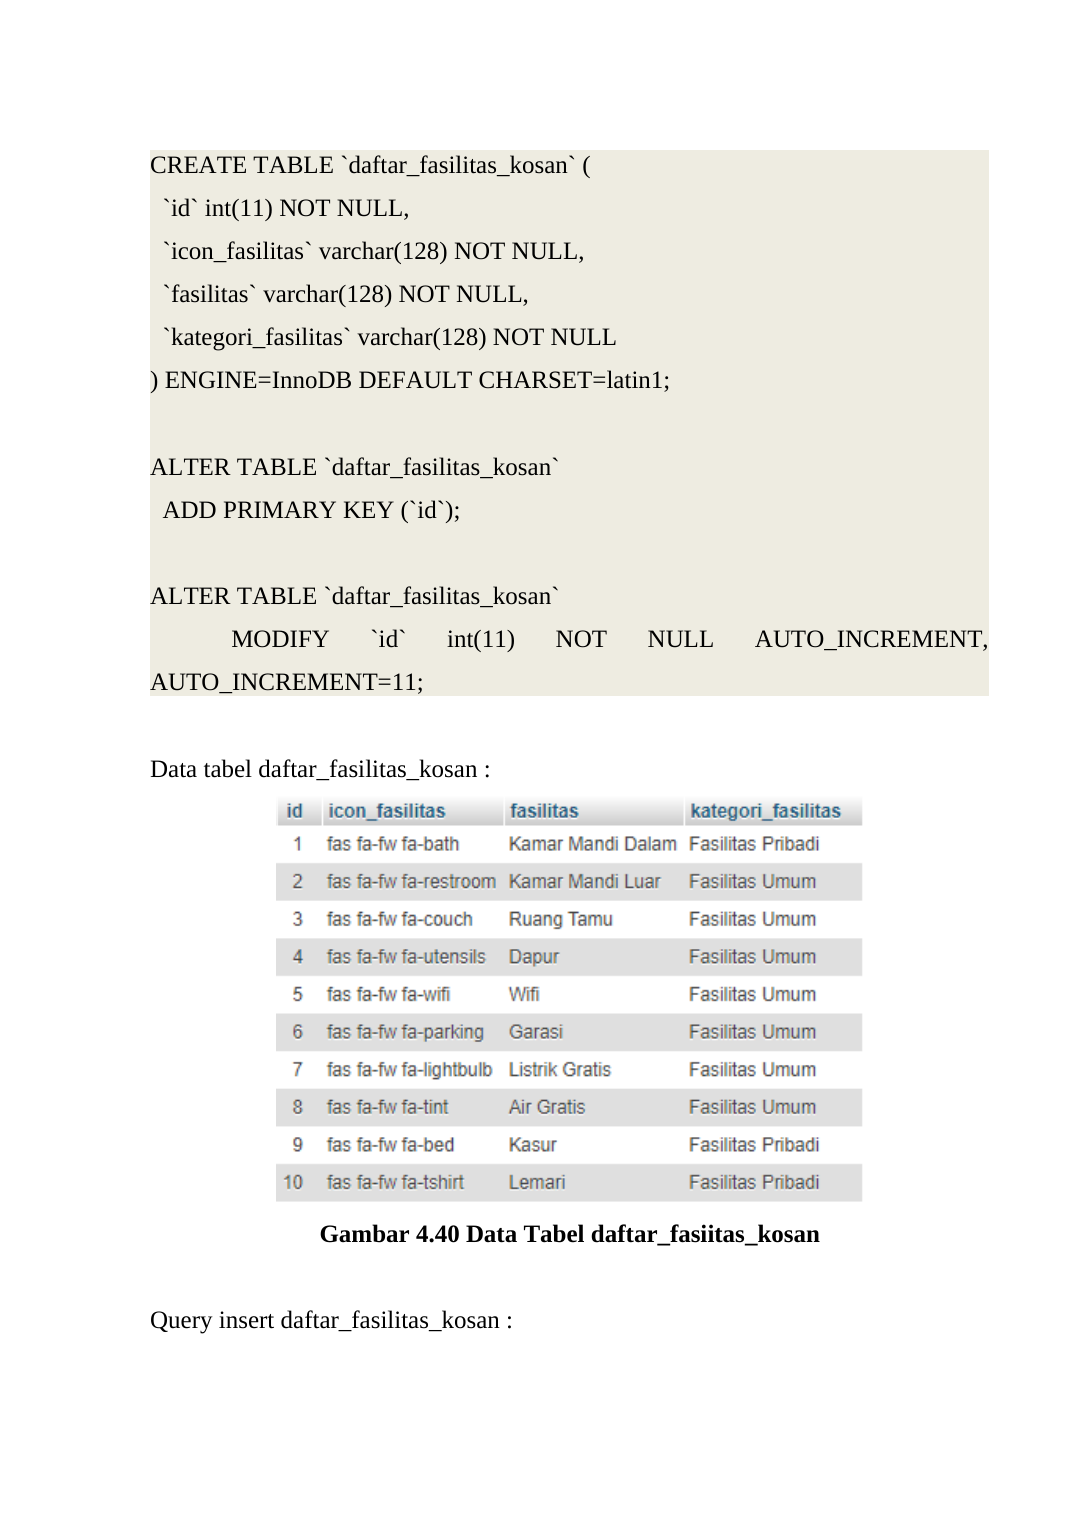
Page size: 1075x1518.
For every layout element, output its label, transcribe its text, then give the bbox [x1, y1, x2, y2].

list Data tabel daftar_fasilitas_kosan : [150, 754, 989, 782]
text `fasilitas` varchar(128) NOT NULL, [150, 279, 989, 308]
text CREATE TABLE `daftar_fasilitas_kosan` ( [150, 150, 989, 179]
text ) ENGINE=InnoDB DEFAULT CHARSET=latin1; [150, 366, 989, 394]
text `id` int(11) NOT NULL, [150, 193, 989, 222]
text ALTER TABLE `daftar_fasilitas_kosan` [150, 581, 989, 610]
text Gambar 4. Data Tabel daftar_fasiitas_kosan [150, 1219, 989, 1248]
text ALTER TABLE `daftar_fasilitas_kosan` [150, 452, 989, 481]
text ADD PRIMARY KEY (`id`); [150, 495, 989, 524]
text `kategori_fasilitas` varchar(128) NOT NULL [150, 322, 989, 351]
list Query insert daftar_fasilitas_kosan : [150, 1305, 989, 1334]
picture [276, 796, 864, 1205]
text MODIFY `id` int(11) NOT NULL AUTO_INCREMENT, AUTO_INCREMENT=11; [150, 624, 989, 696]
text `icon_fasilitas` varchar(128) NOT NULL, [150, 236, 989, 265]
